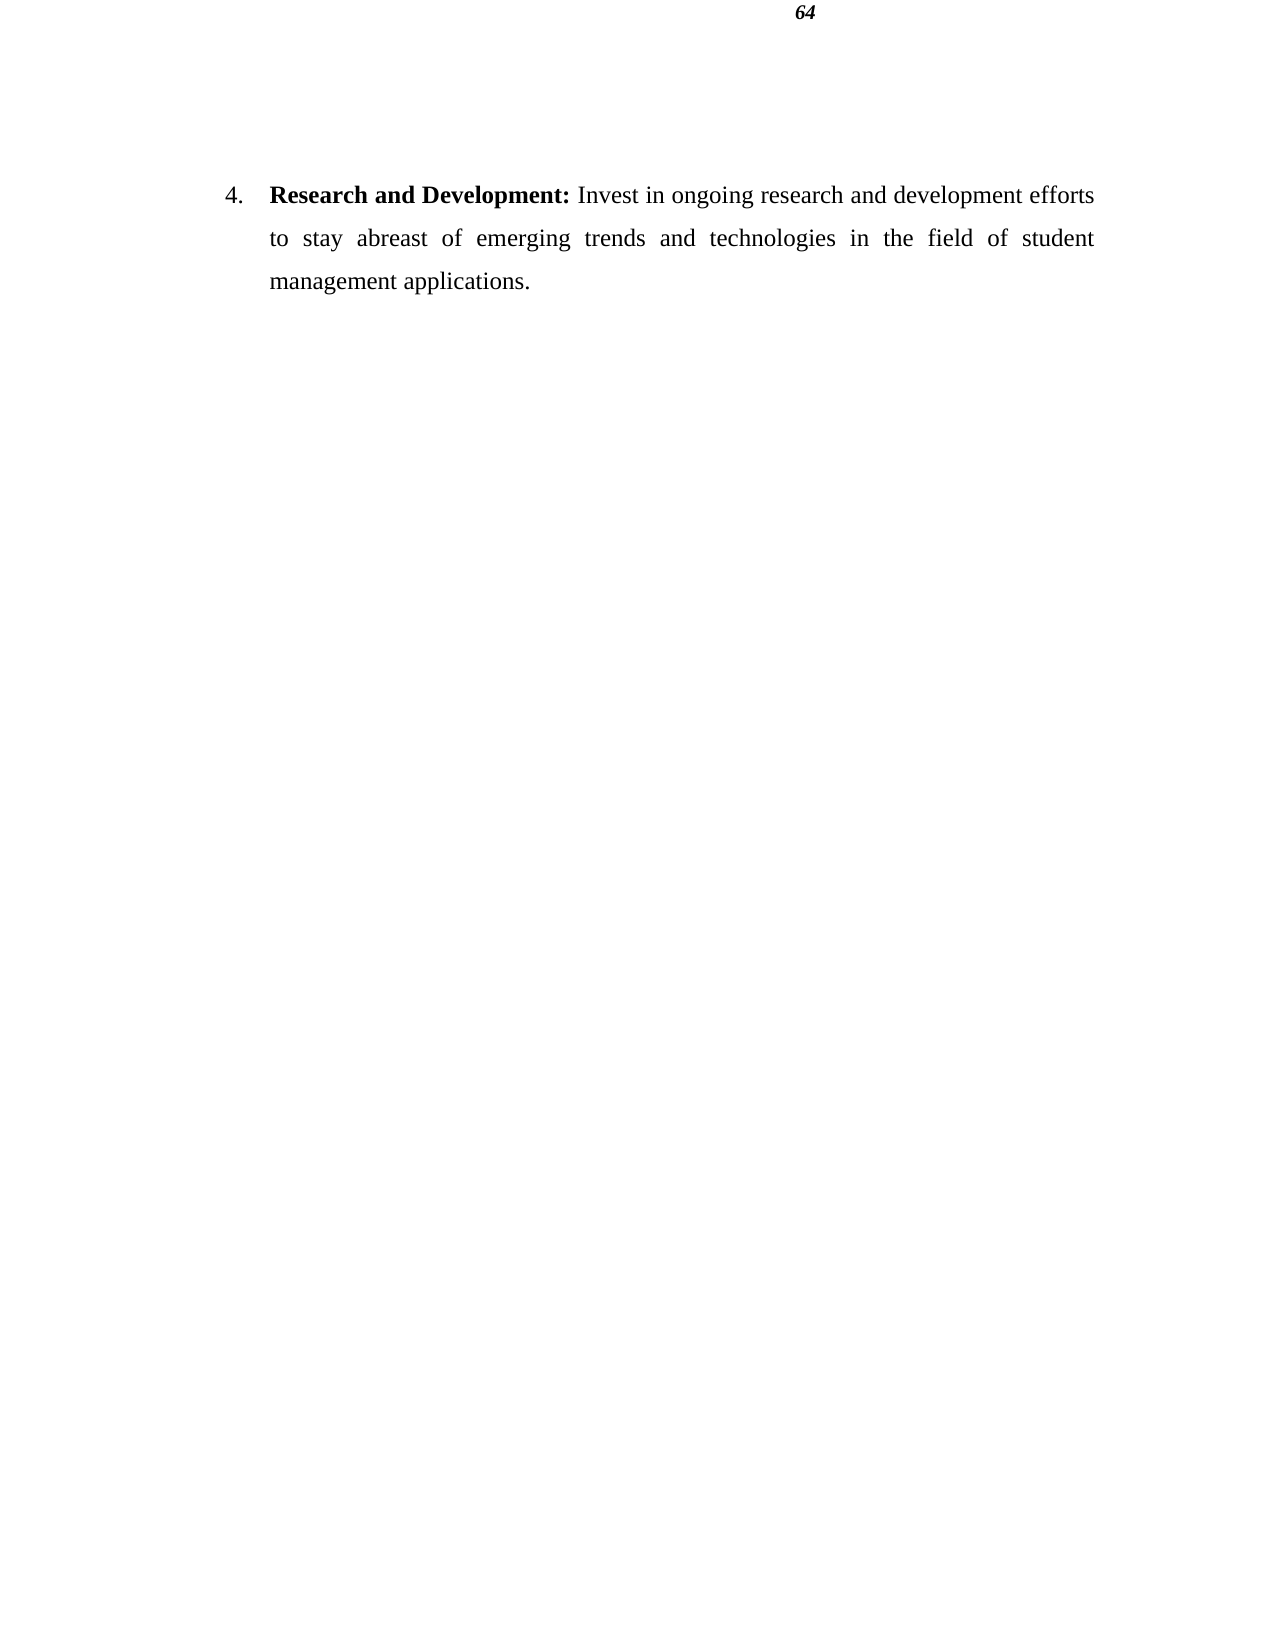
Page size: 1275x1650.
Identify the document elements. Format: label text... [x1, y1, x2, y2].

list Research and Development: Invest in ongoing research and development efforts to stay abreast of emerging trends and technologies in the field of student management applications. [225, 180, 1095, 295]
